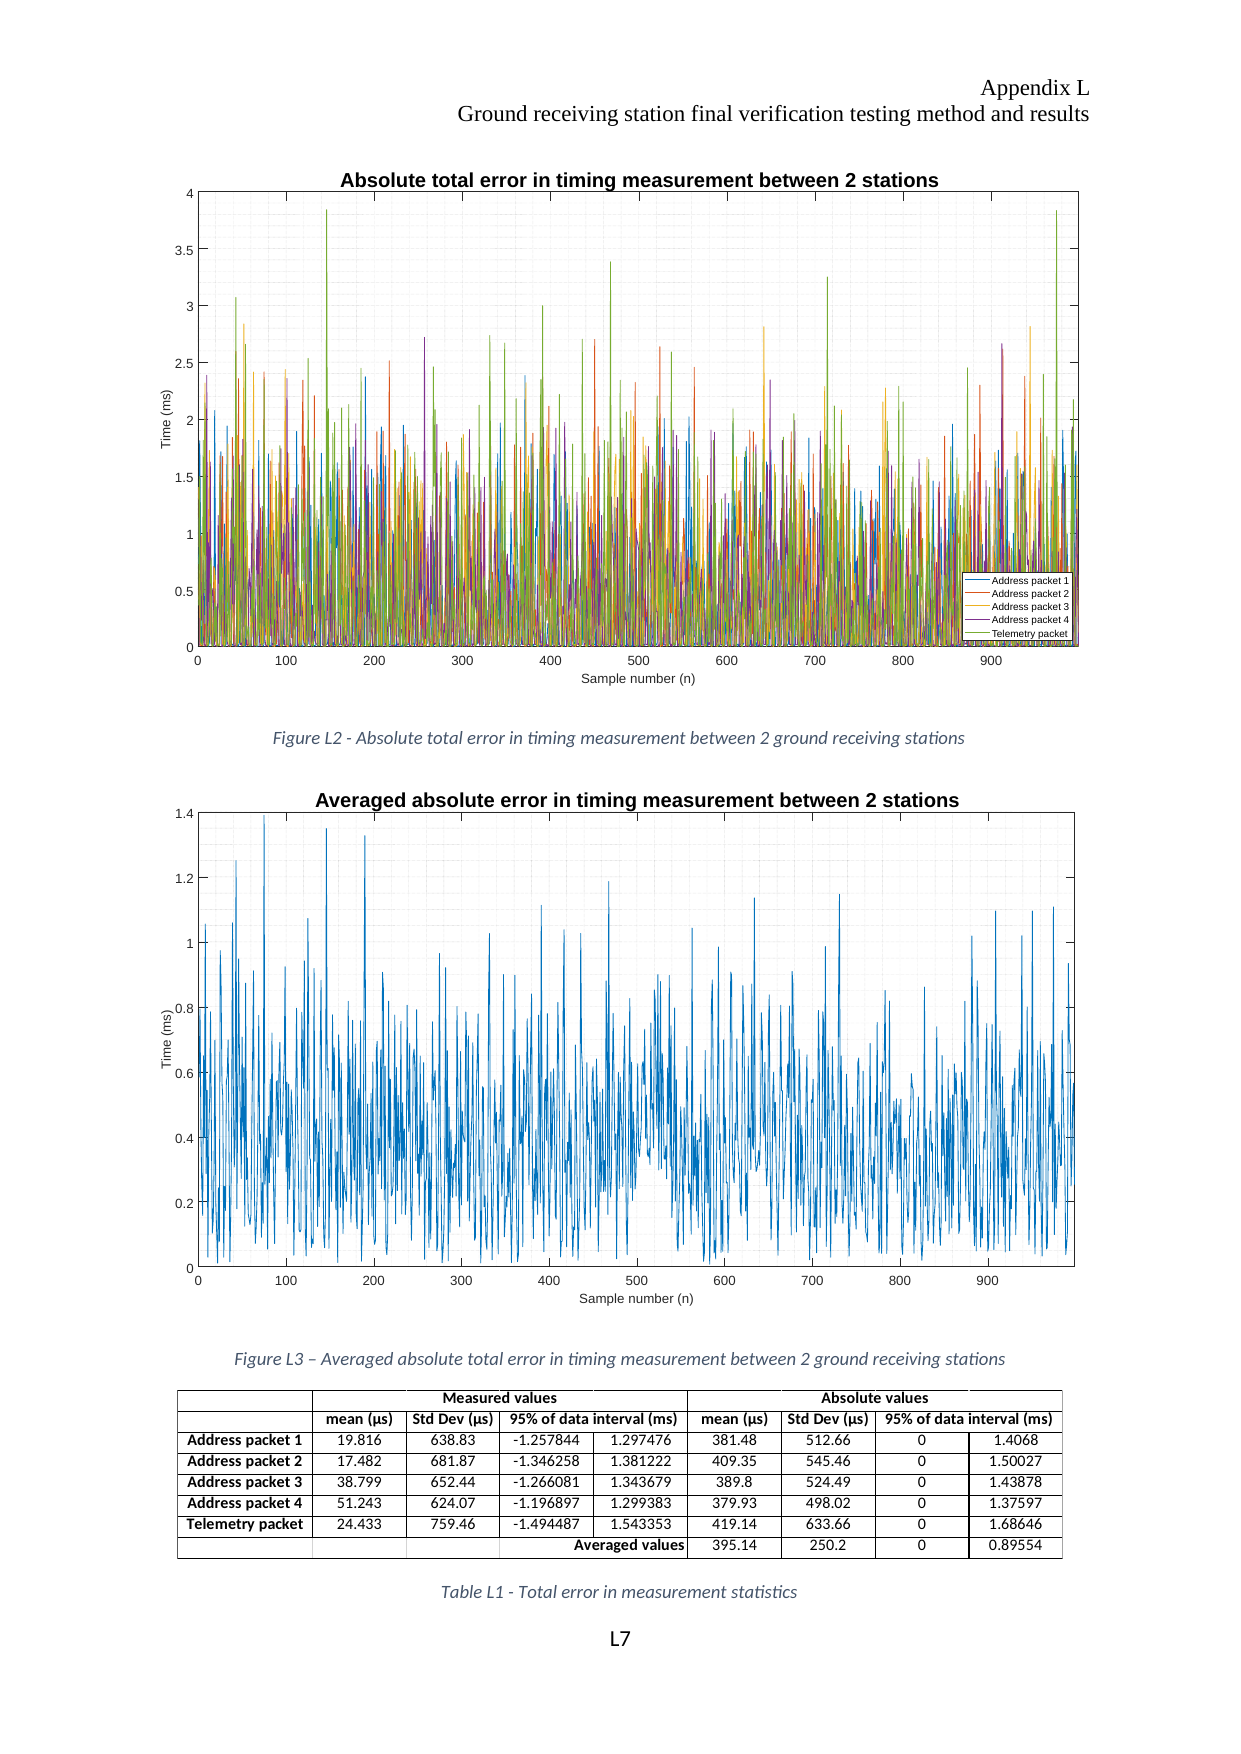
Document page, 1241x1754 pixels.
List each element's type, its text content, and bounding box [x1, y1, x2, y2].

text Figure L3 – Averaged absolute total error in timing measurement between 2 ground receiving stations [150, 1347, 1090, 1369]
text Figure L2 - Absolute total error in timing measurement between 2 ground receiving stations [150, 726, 1090, 749]
text Table L1 - Total error in measurement statistics [150, 1580, 1090, 1603]
